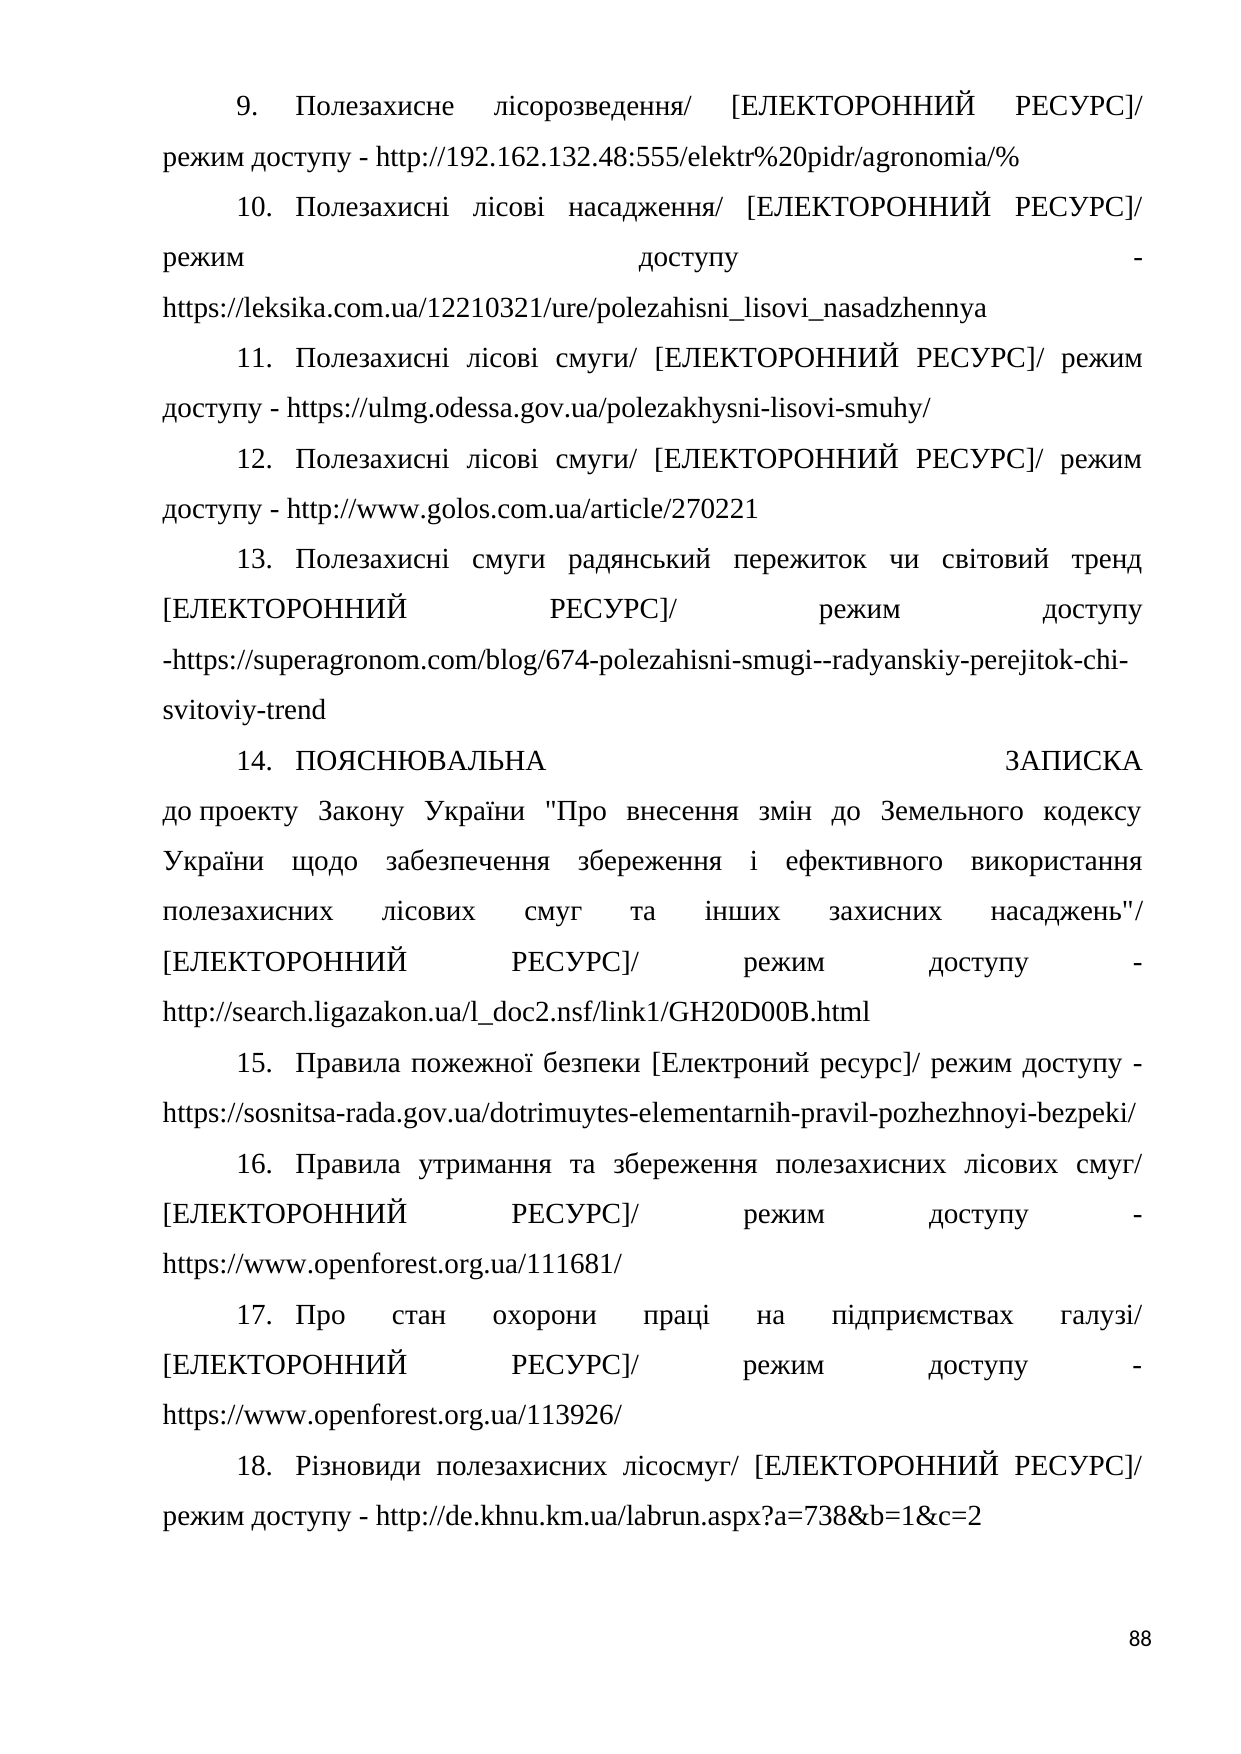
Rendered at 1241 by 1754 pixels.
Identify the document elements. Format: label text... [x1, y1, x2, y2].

list Правила пожежної безпеки [Електроний ресурс]/ режим доступу -https://sosnitsa-rada.gov.ua/dotrimuytes-elementarnih-pravil-pozhezhnoyi-bezpeki/ [162, 1045, 1143, 1129]
list Про стан охорони праці на підприємствах галузі/ [ЕЛЕКТОРОННИЙ РЕСУРС]/ режим доступу - https://www.openforest.org.ua/113926/ [162, 1297, 1143, 1431]
list Правила утримання та збереження полезахисних лісових смуг/ [ЕЛЕКТОРОННИЙ РЕСУРС]/ режим доступу - https://www.openforest.org.ua/111681/ [162, 1146, 1143, 1280]
list Полезахисні лісові насадження/ [ЕЛЕКТОРОННИЙ РЕСУРС]/ режим доступу - https://leksika.com.ua/12210321/ure/polezahisni_lisovi_nasadzhennya [162, 189, 1143, 323]
list Полезахисні лісові смуги/ [ЕЛЕКТОРОННИЙ РЕСУРС]/ режим доступу - https://ulmg.odessa.gov.ua/polezakhysni-lisovi-smuhy/ [162, 340, 1143, 424]
list ПОЯСНЮВАЛЬНА ЗАПИСКА до проекту Закону України "Про внесення змін до Земельного кодексу України щодо забезпечення збереження і ефективного використання полезахисних лісових смуг та інших захисних насаджень"/ [ЕЛЕКТОРОННИЙ РЕСУРС]/ режим доступу - http://search.ligazakon.ua/l_doc2.nsf/link1/GH20D00B.html [162, 743, 1143, 1028]
list Полезахисні смуги радянський пережиток чи світовий тренд [ЕЛЕКТОРОННИЙ РЕСУРС]/ режим доступу -https://superagronom.com/blog/674-polezahisni-smugi--radyanskiy-perejitok-chi-svitoviy-trend [162, 541, 1143, 726]
list Різновиди полезахисних лісосмуг/ [ЕЛЕКТОРОННИЙ РЕСУРС]/ режим доступу - http://de.khnu.km.ua/labrun.aspx?a=738&b=1&c=2 [162, 1448, 1143, 1532]
list Полезахисні лісові смуги/ [ЕЛЕКТОРОННИЙ РЕСУРС]/ режим доступу - http://www.golos.com.ua/article/270221 [162, 441, 1143, 524]
list Полезахисне лісорозведення/ [ЕЛЕКТОРОННИЙ РЕСУРС]/ режим доступу - http://192.162.132.48:555/elektr%20pidr/agronomia/% [162, 88, 1143, 172]
